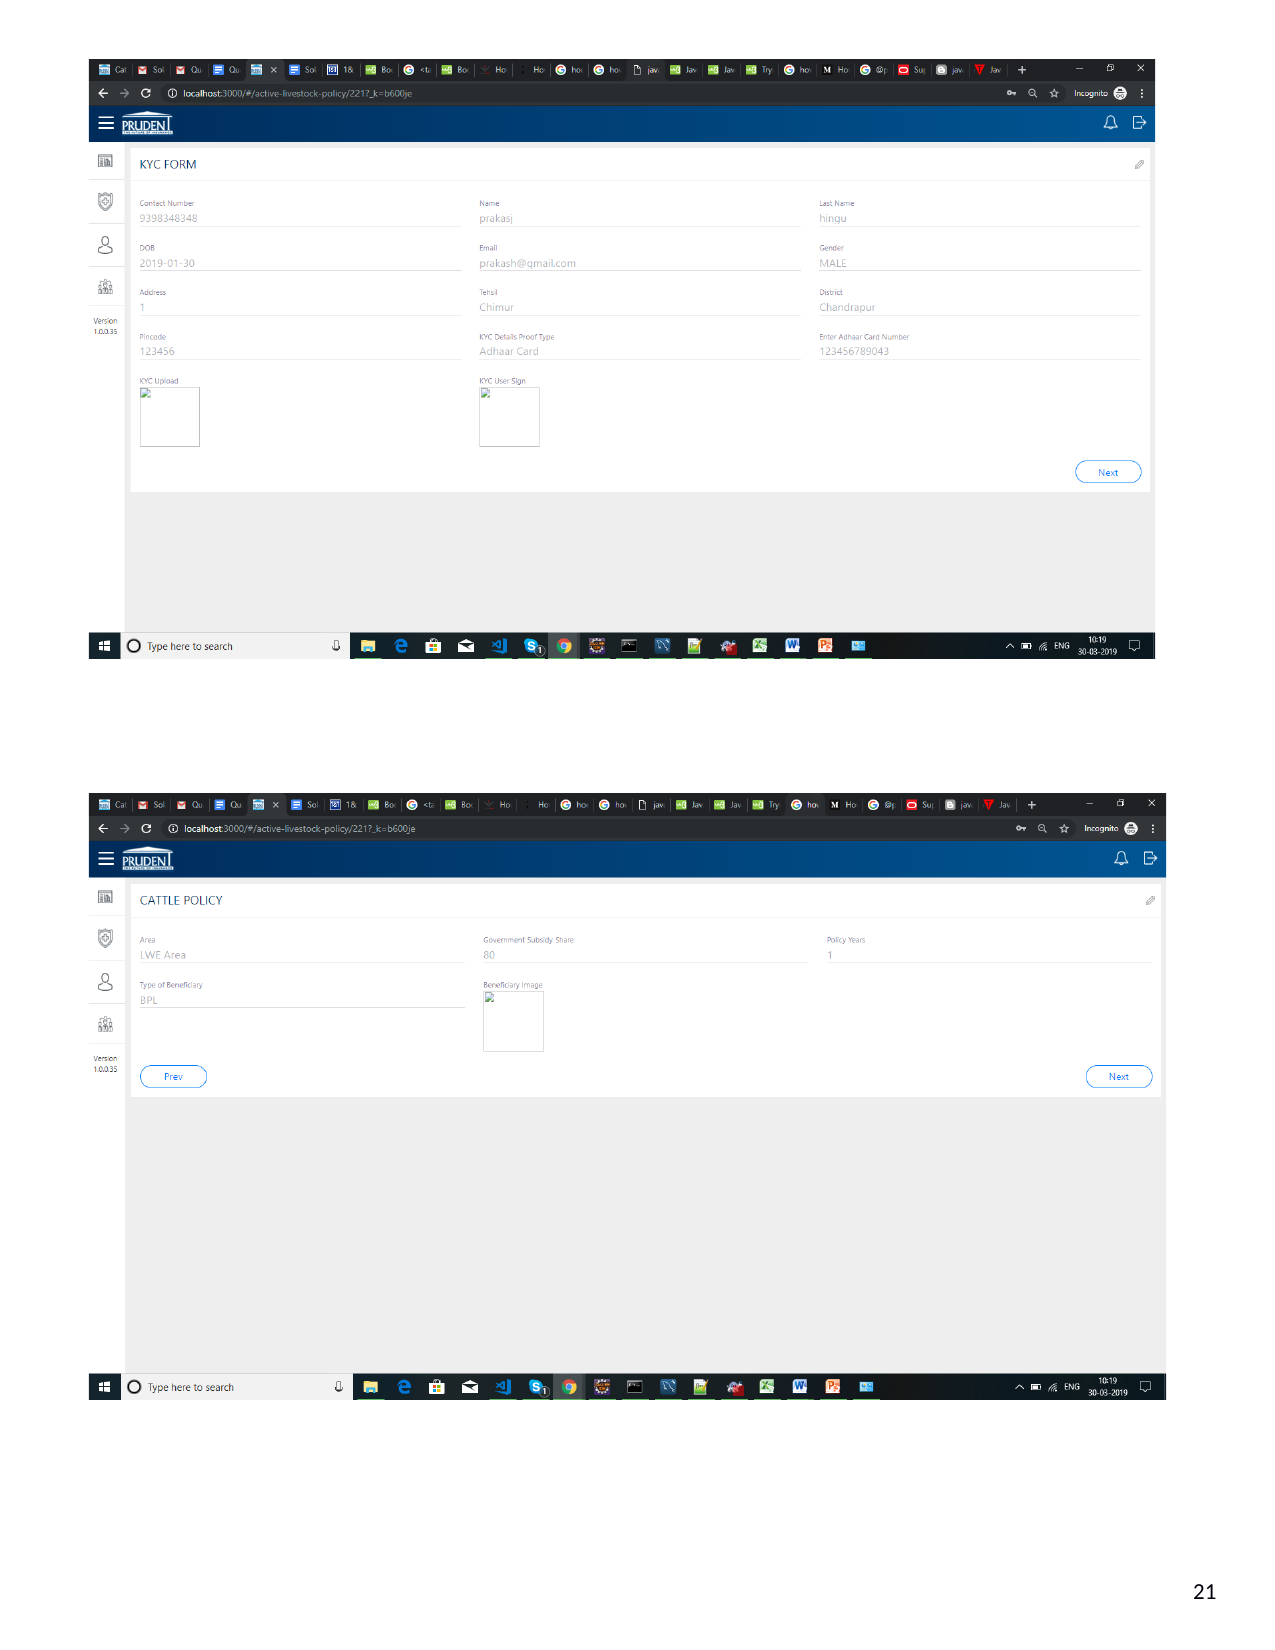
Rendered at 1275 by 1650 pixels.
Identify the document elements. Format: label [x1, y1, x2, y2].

picture [88, 59, 1156, 659]
picture [88, 793, 1167, 1400]
